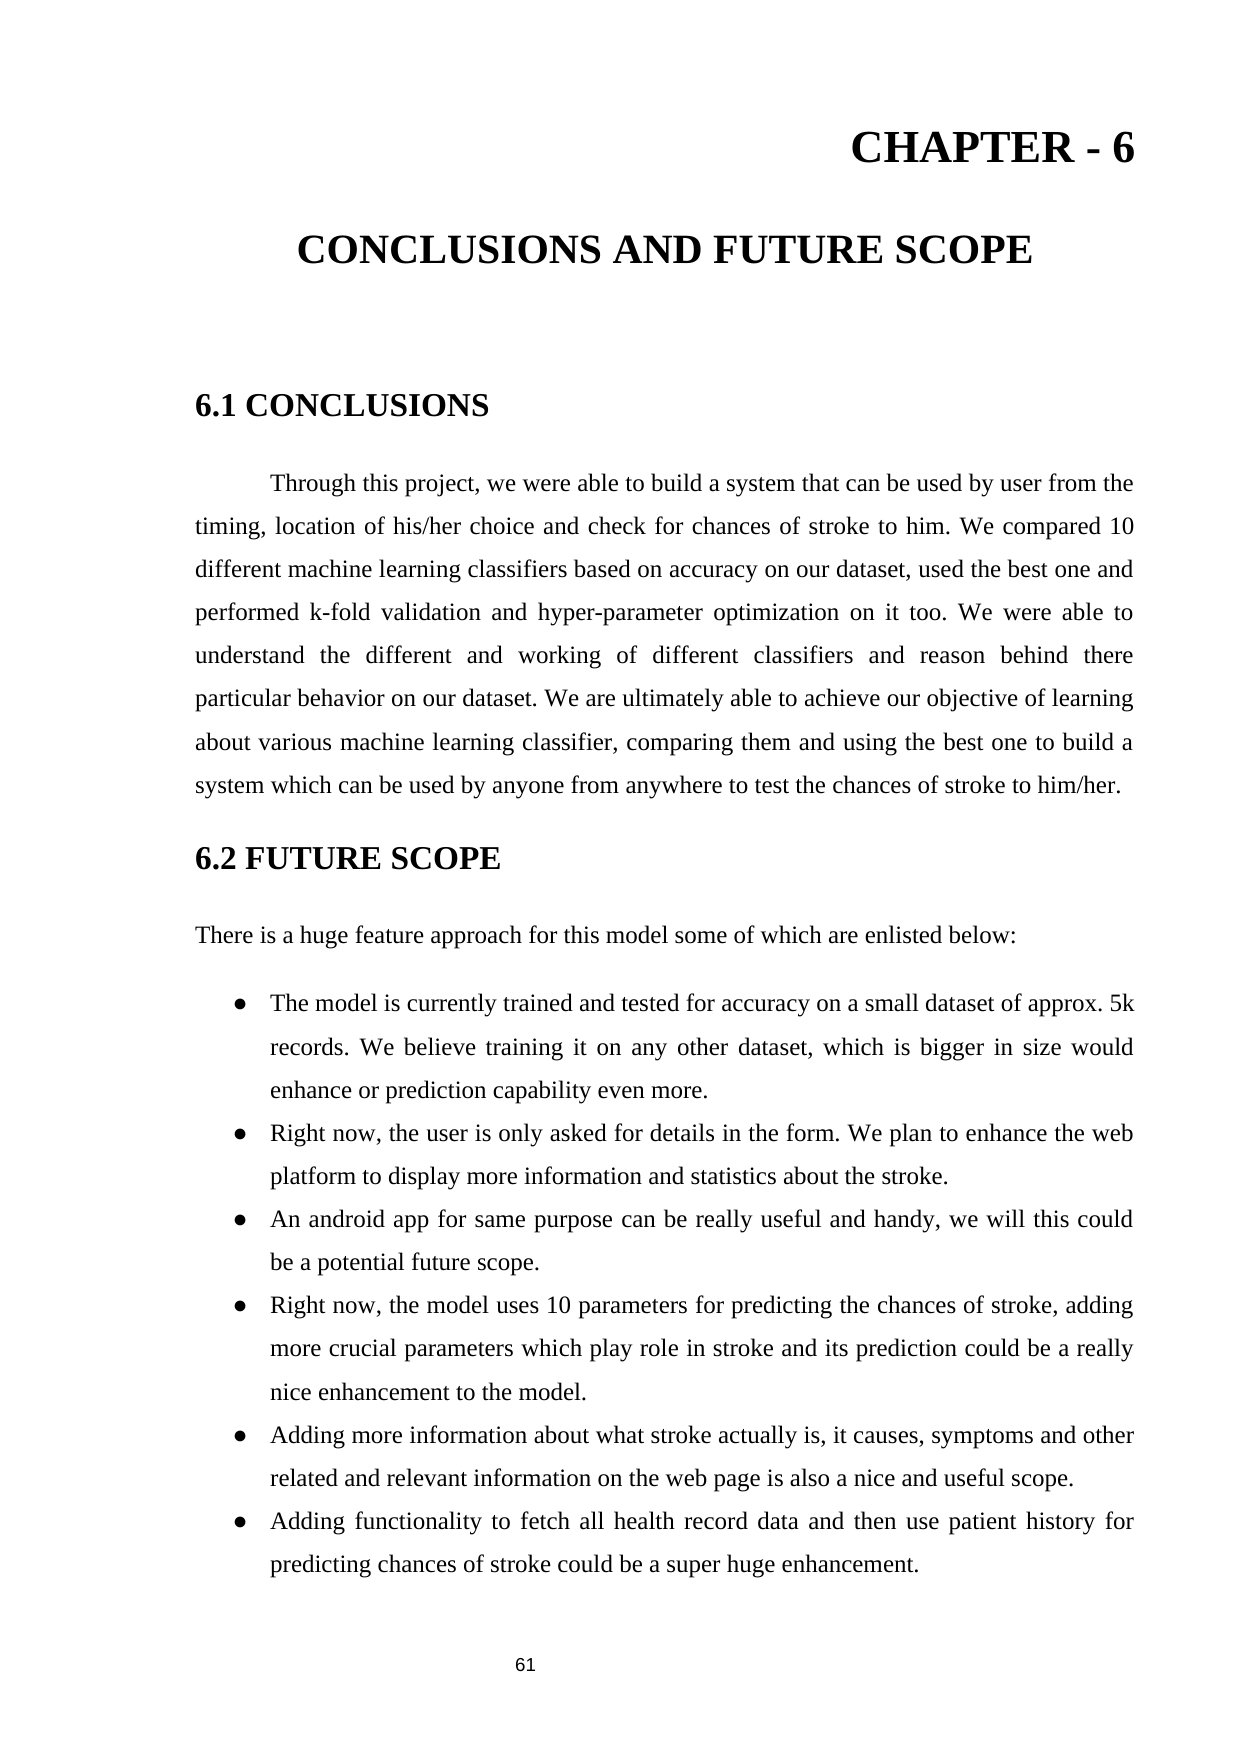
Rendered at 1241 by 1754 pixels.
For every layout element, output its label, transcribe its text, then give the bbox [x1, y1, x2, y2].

text CHAPTER - 6 [195, 120, 1135, 173]
text Through this project, we were able to build a system that can be used by user from the timing, location of his/her choice and check for chances of stroke to him. We compared 10 different machine learning classifiers based on accuracy on our dataset, used the best one and performed k-fold validation and hyper-parameter optimization on it too. We were able to understand the different and working of different classifiers and reason behind there particular behavior on our dataset. We are ultimately able to achieve our objective of learning about various machine learning classifier, comparing them and using the best one to build a system which can be used by anyone from anywhere to test the chances of stroke to him/her. [195, 468, 1135, 798]
list The model is currently trained and tested for accuracy on a small dataset of approx. 5k records. We believe training it on any other dataset, which is bigger in size would enhance or prediction capability even more. [232, 988, 1135, 1103]
text CONCLUSIONS AND FUTURE SCOPE [195, 224, 1135, 272]
list An android app for same purpose can be really useful and handy, we will this could be a potential future scope. [232, 1204, 1135, 1276]
text 6.1 CONCLUSIONS [195, 385, 1135, 424]
list Right now, the user is only asked for details in the form. We plan to enhance the web platform to display more information and statistics about the stroke. [232, 1118, 1135, 1190]
list Adding functionality to fetch all health record data and then use patient history for predicting chances of stroke could be a super huge enhancement. [232, 1506, 1135, 1578]
list Adding more information about what stroke actually is, it causes, symptoms and other related and relevant information on the web page is also a nice and useful scope. [232, 1420, 1135, 1492]
list Right now, the model uses 10 parameters for predicting the chances of stroke, adding more crucial parameters which play role in stroke and its prediction could be a really nice enhancement to the model. [232, 1290, 1135, 1405]
text 6.2 FUTURE SCOPE [195, 838, 1135, 876]
text There is a huge feature approach for this model some of which are enlisted below: [195, 920, 1135, 949]
